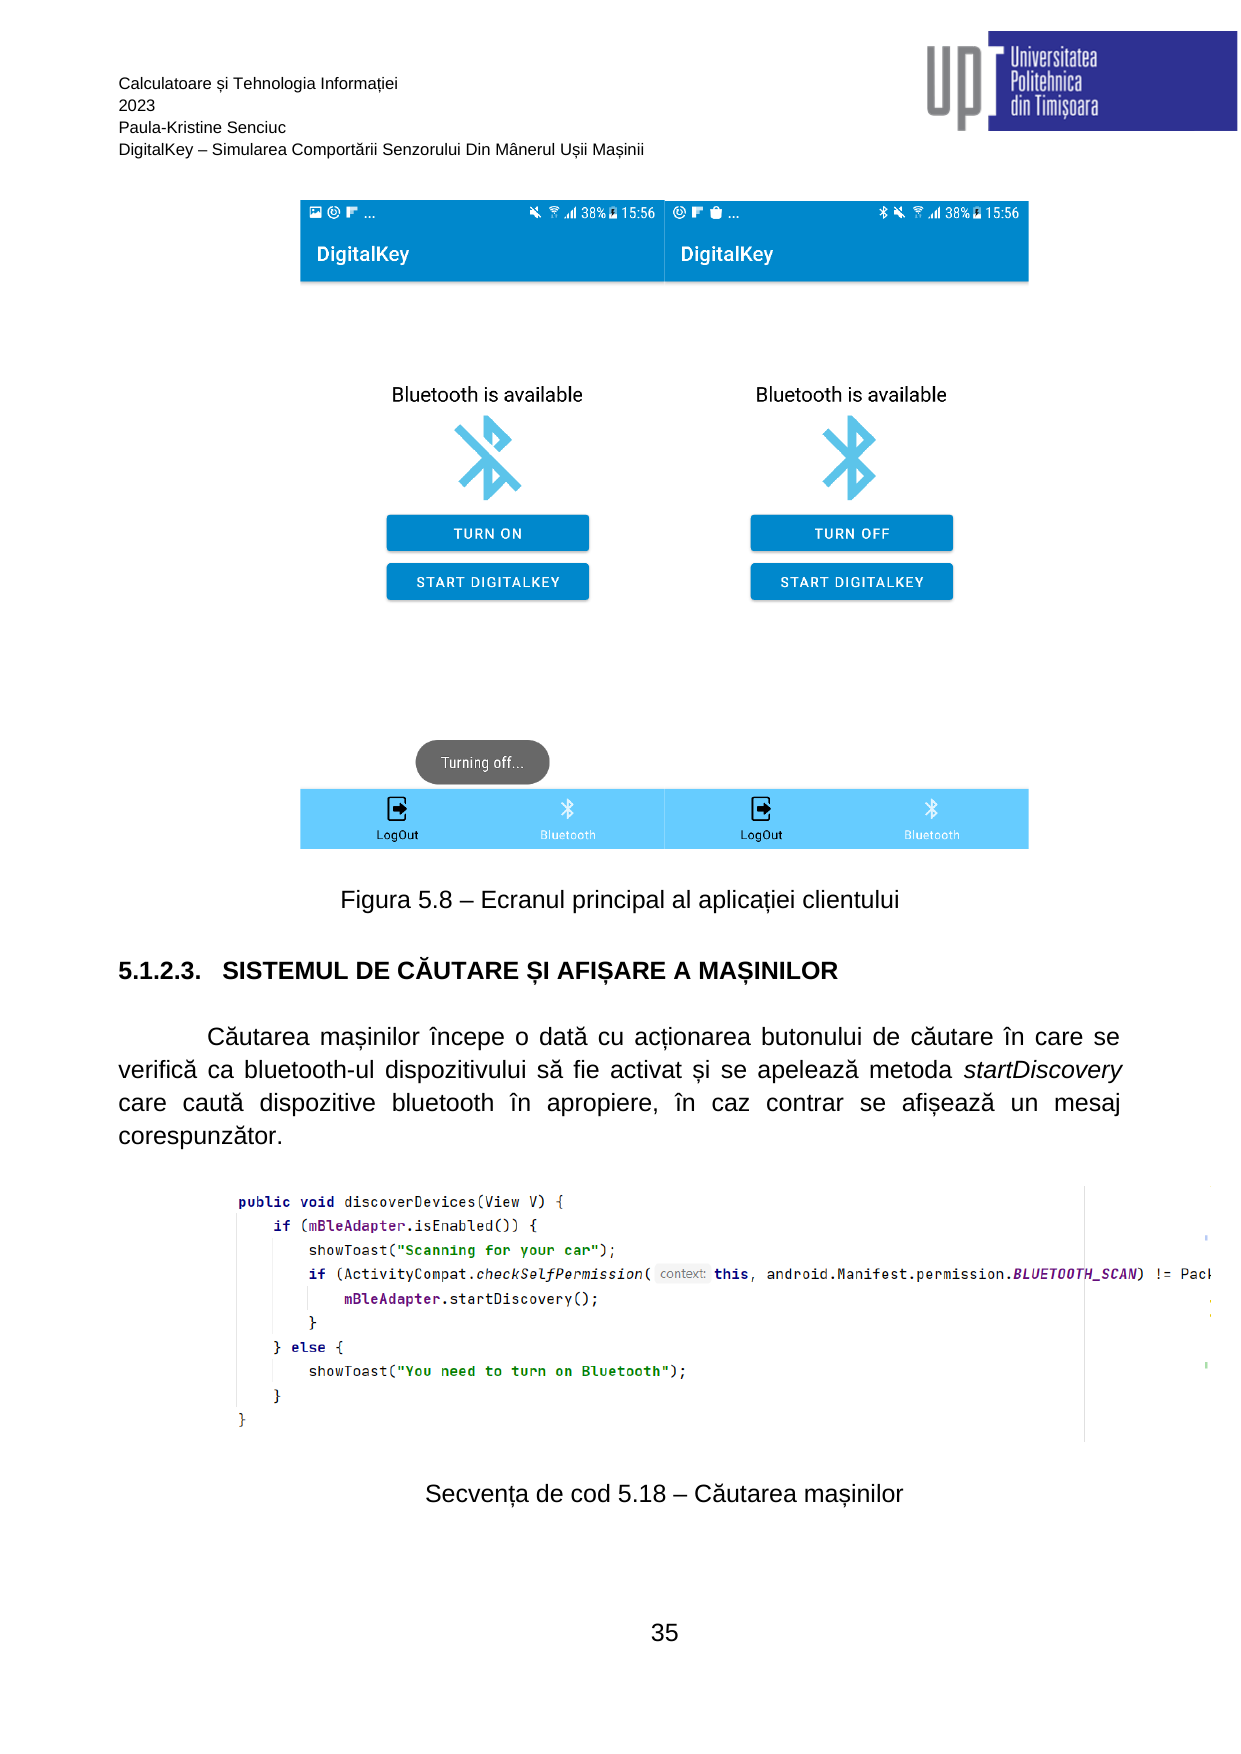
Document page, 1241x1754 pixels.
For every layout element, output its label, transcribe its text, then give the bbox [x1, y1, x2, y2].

picture [693, 207, 702, 217]
text Secvența de cod 5.18 – Căutarea mașinilor [118, 1479, 1122, 1508]
picture [310, 213, 321, 217]
picture [319, 247, 325, 260]
picture [206, 1186, 1211, 1442]
picture [742, 247, 747, 260]
text Căutarea mașinilor începe o dată cu acționarea butonului de căutare în care se verifică ca bluetooth-ul dispozitivului să fie activat și se apelează metoda startDiscovery care caută dispozitive bluetooth în apropiere, în caz contrar se afișează un mesaj corespunzător. [118, 1022, 1122, 1149]
subtitle 5.1.2.3. SISTEMUL DE CĂUTARE ȘI AFIȘARE A MAȘINILOR [118, 956, 1122, 984]
picture [300, 282, 1029, 849]
picture [927, 31, 1238, 131]
text Figura 5.8 – Ecranul principal al aplicației clientului [118, 886, 1122, 914]
picture [347, 207, 357, 217]
picture [974, 207, 980, 218]
picture [683, 247, 689, 260]
picture [378, 247, 383, 260]
picture [610, 207, 616, 218]
picture [711, 208, 721, 218]
